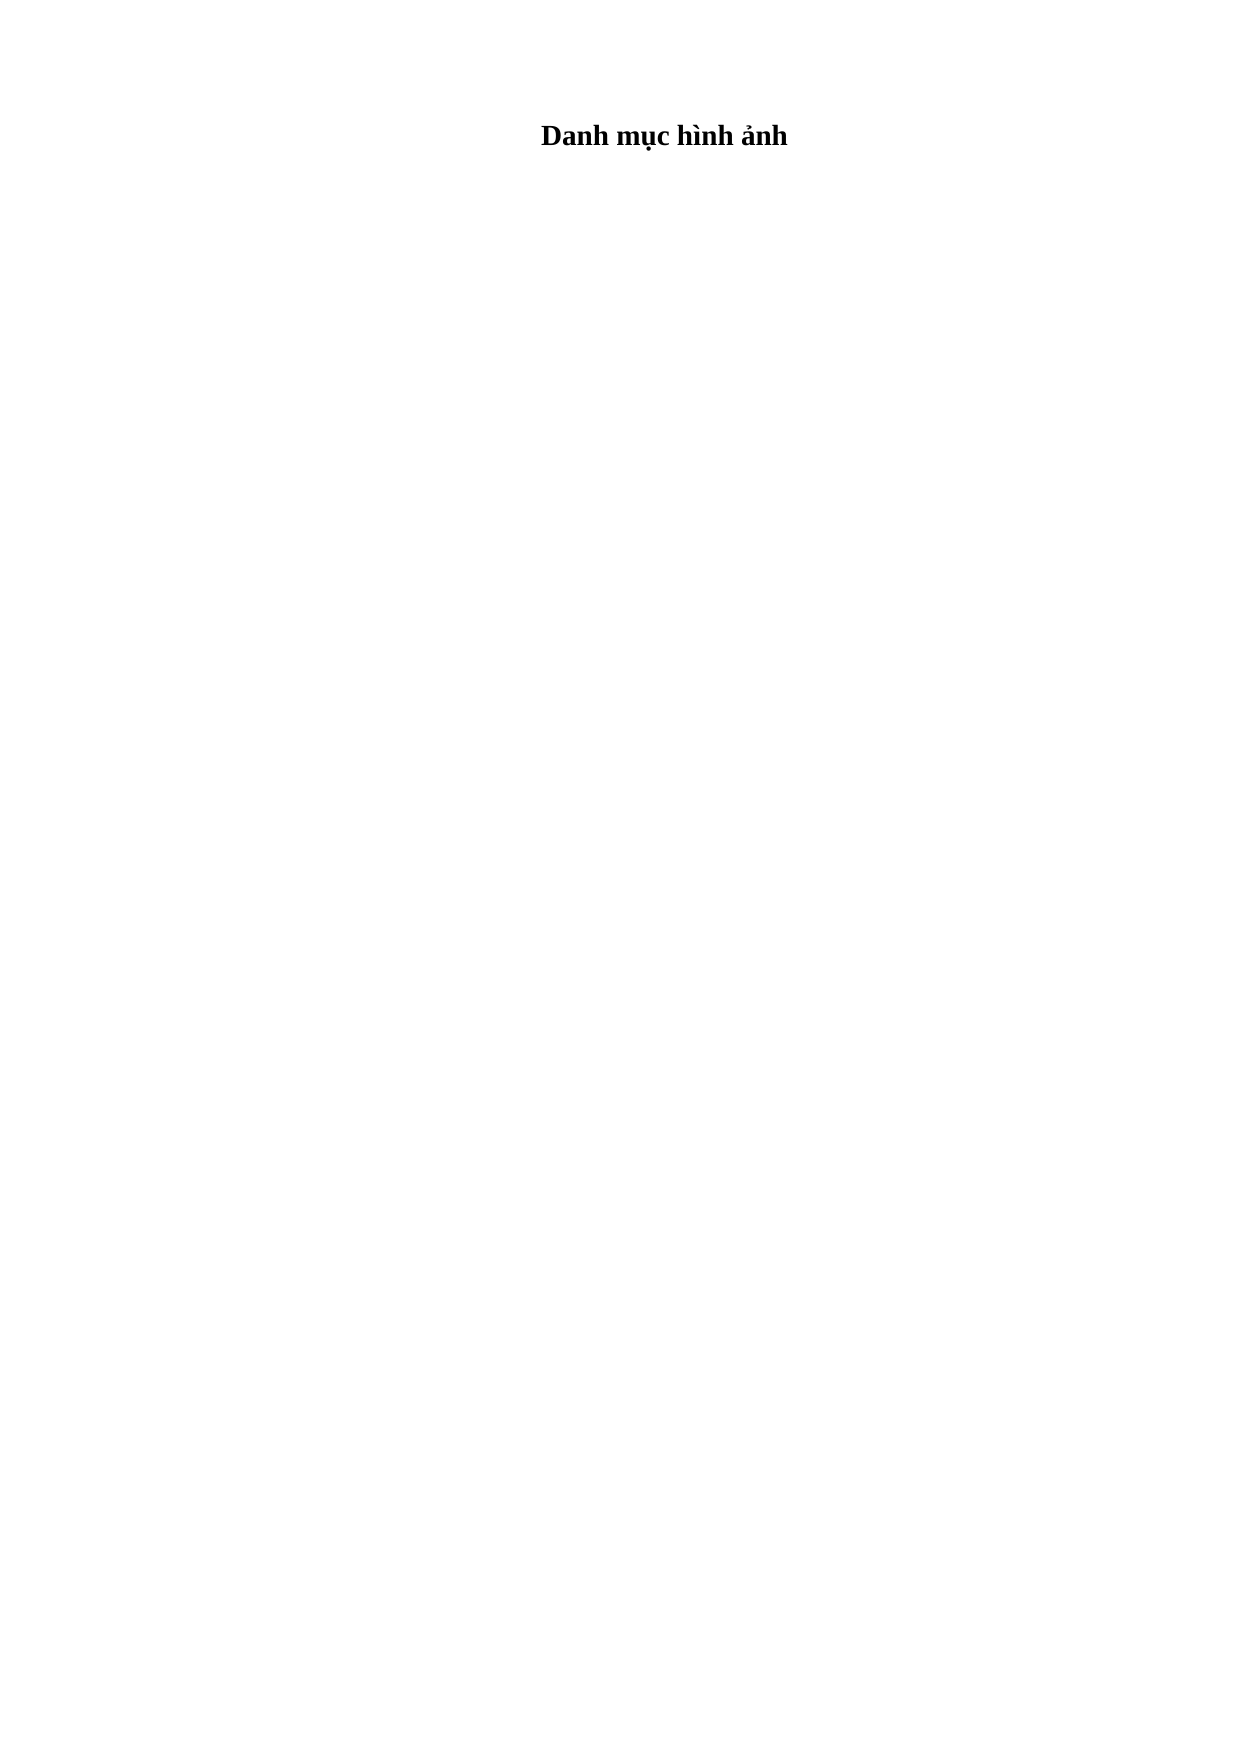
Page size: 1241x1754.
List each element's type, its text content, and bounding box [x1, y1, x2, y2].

text Danh mục hình ảnh [207, 118, 1122, 152]
